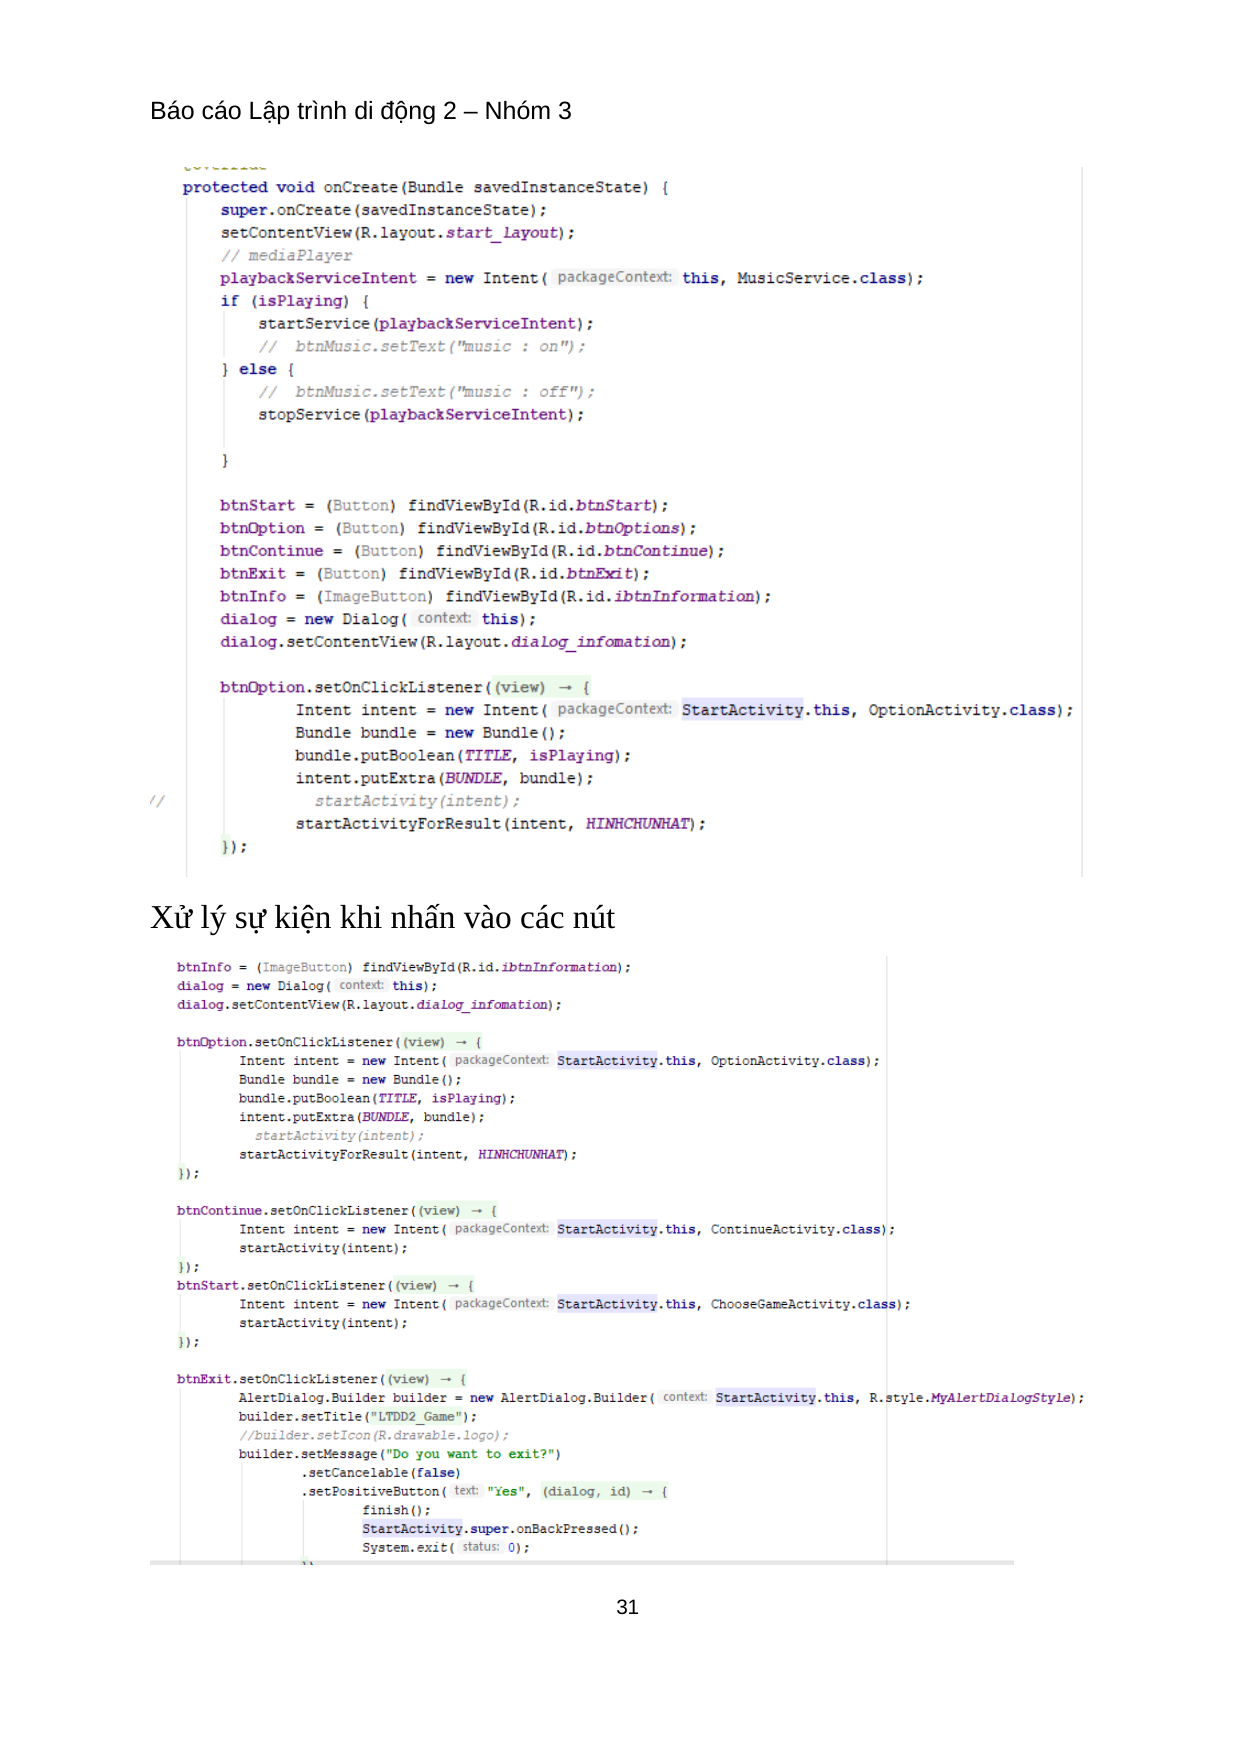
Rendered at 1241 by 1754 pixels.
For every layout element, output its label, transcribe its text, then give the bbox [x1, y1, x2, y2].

picture [150, 956, 1091, 1565]
picture [150, 167, 1091, 877]
text Xử lý sự kiện khi nhấn vào các nút [150, 877, 1075, 936]
